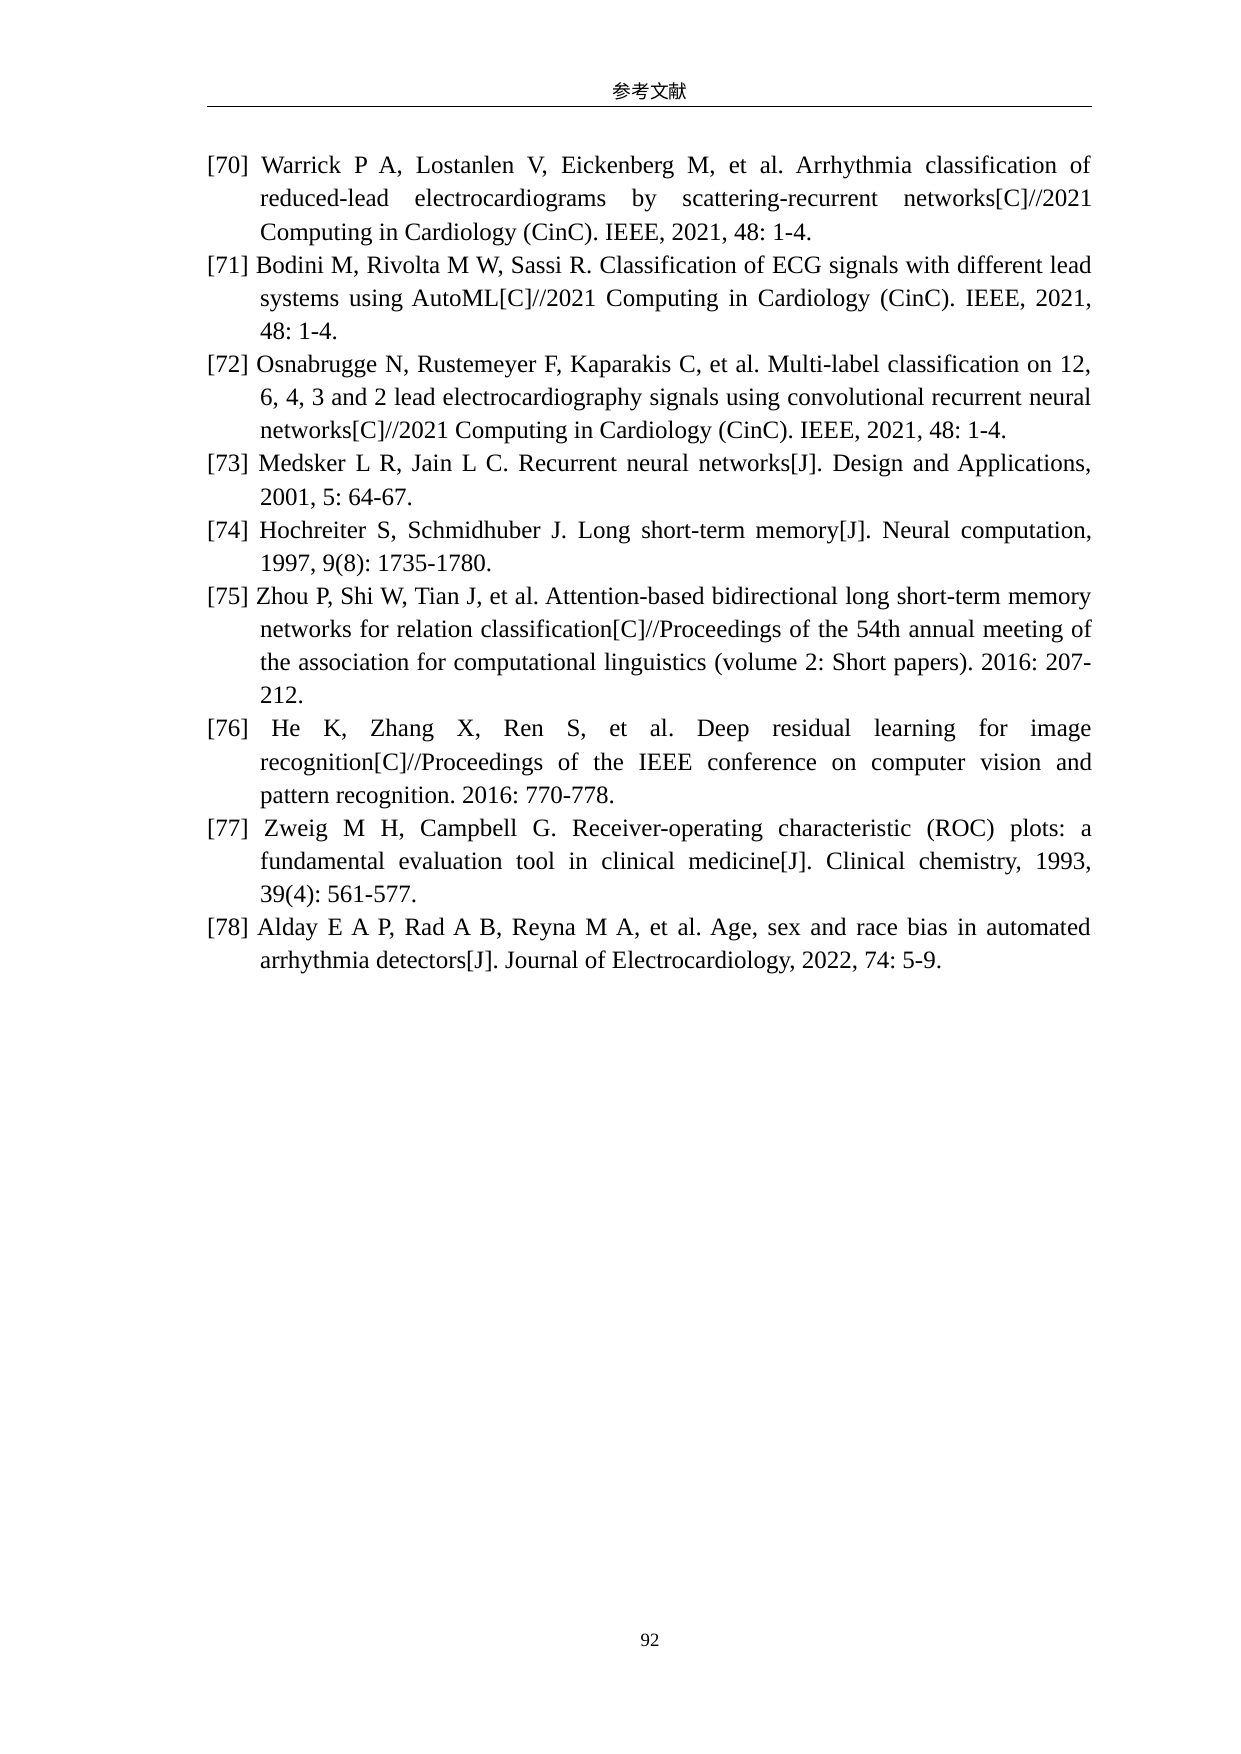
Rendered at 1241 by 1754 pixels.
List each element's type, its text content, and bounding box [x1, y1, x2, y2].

list Warrick P A, Lostanlen V, Eickenberg M, et al. Arrhythmia classification of reduced-lead electrocardiograms by scattering-recurrent networks[C]//2021 Computing in Cardiology (CinC). IEEE, 2021, 48: 1-4. [207, 148, 1092, 248]
list He K, Zhang X, Ren S, et al. Deep residual learning for image recognition[C]//Proceedings of the IEEE conference on computer vision and pattern recognition. 2016: 770-778. [207, 711, 1092, 811]
list Alday E A P, Rad A B, Reyna M A, et al. Age, sex and race bias in automated arrhythmia detectors[J]. Journal of Electrocardiology, 2022, 74: 5-9. [207, 910, 1092, 976]
list Medsker L R, Jain L C. Recurrent neural networks[J]. Design and Applications, 2001, 5: 64-67. [207, 446, 1092, 513]
list Zweig M H, Campbell G. Receiver-operating characteristic (ROC) plots: a fundamental evaluation tool in clinical medicine[J]. Clinical chemistry, 1993, 39(4): 561-577. [207, 811, 1092, 910]
list Bodini M, Rivolta M W, Sassi R. Classification of ECG signals with different lead systems using AutoML[C]//2021 Computing in Cardiology (CinC). IEEE, 2021, 48: 1-4. [207, 248, 1092, 347]
list Zhou P, Shi W, Tian J, et al. Attention-based bidirectional long short-term memory networks for relation classification[C]//Proceedings of the 54th annual meeting of the association for computational linguistics (volume 2: Short papers). 2016: 207-212. [207, 579, 1092, 711]
list Osnabrugge N, Rustemeyer F, Kaparakis C, et al. Multi-label classification on 12, 6, 4, 3 and 2 lead electrocardiography signals using convolutional recurrent neural networks[C]//2021 Computing in Cardiology (CinC). IEEE, 2021, 48: 1-4. [207, 347, 1092, 446]
list Hochreiter S, Schmidhuber J. Long short-term memory[J]. Neural computation, 1997, 9(8): 1735-1780. [207, 513, 1092, 579]
